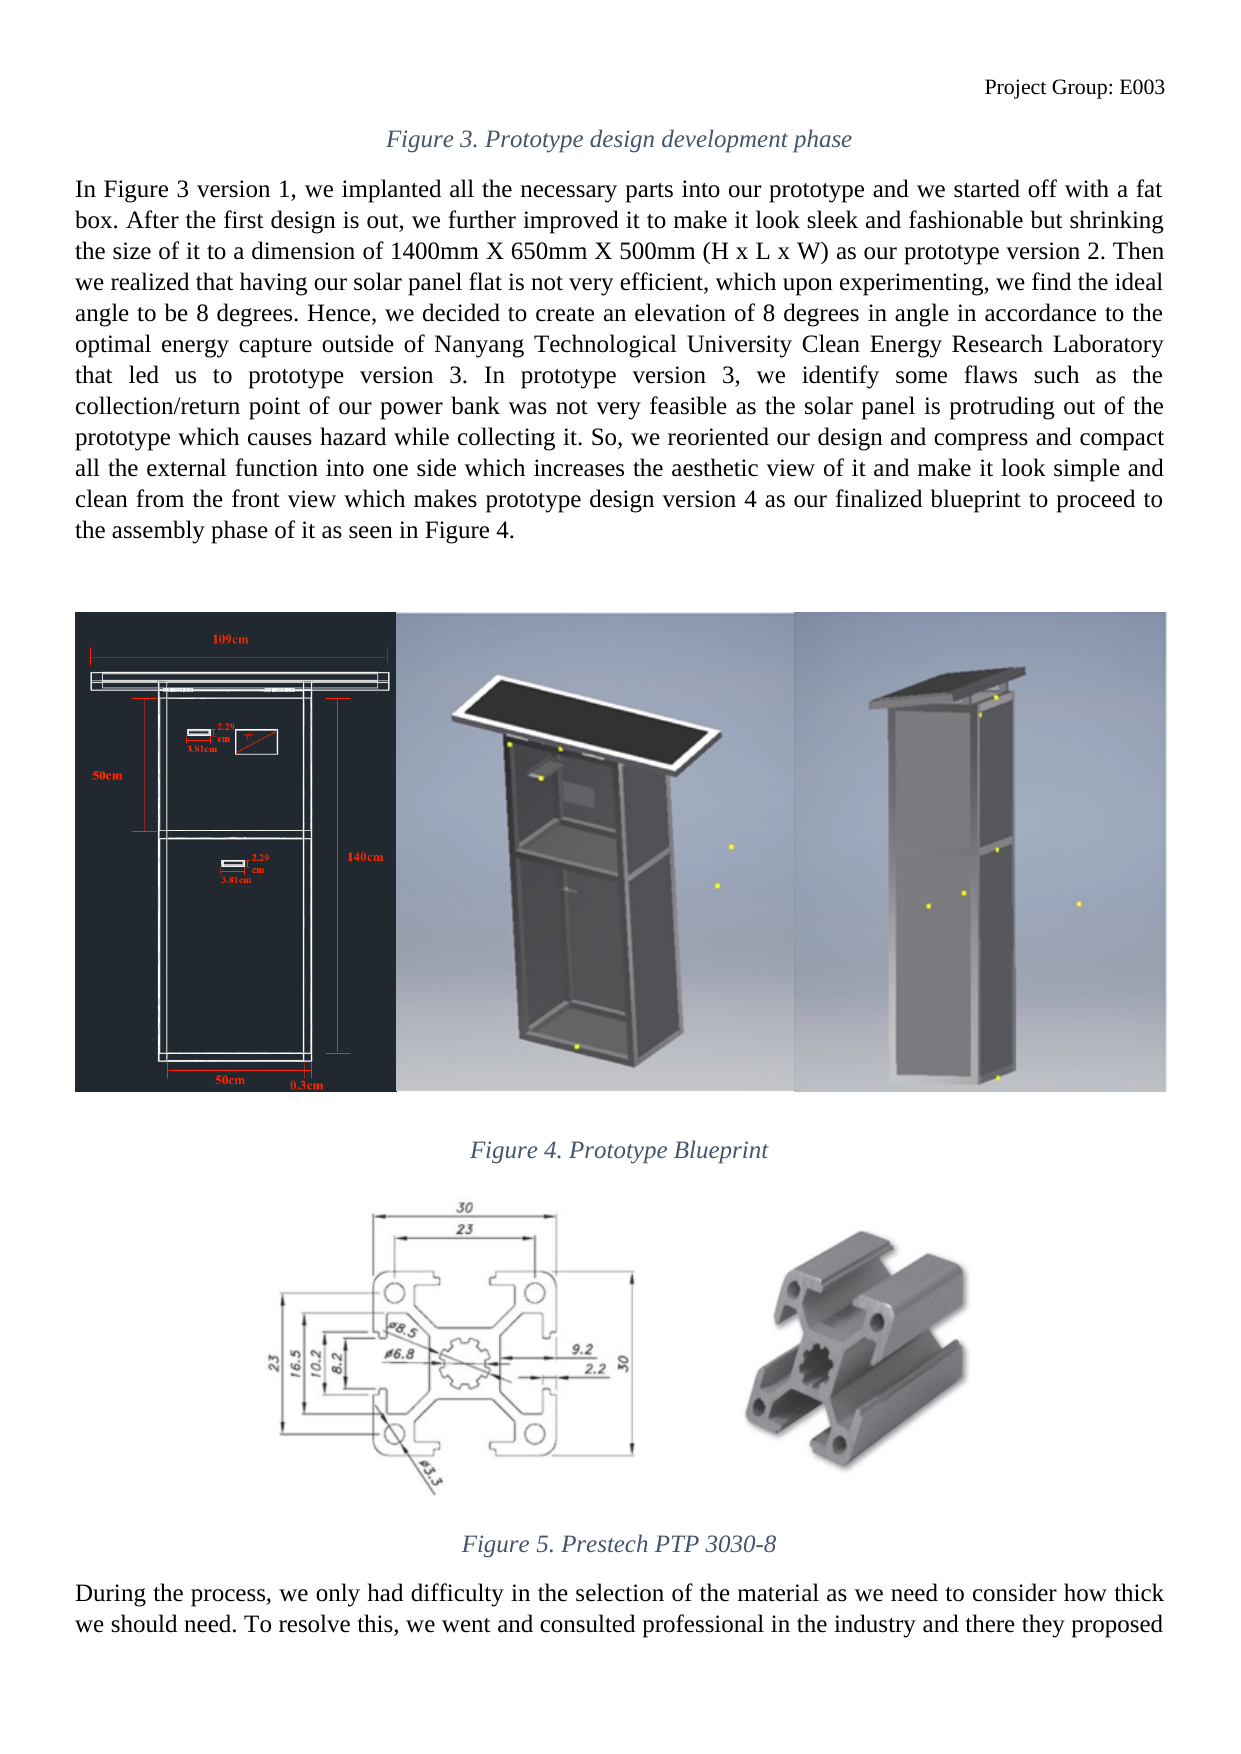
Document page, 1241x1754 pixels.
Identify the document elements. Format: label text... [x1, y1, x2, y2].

text Figure 4. Prototype Blueprint [75, 1091, 1165, 1164]
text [75, 1578, 1165, 1638]
text In Figure 3 version 1, we implanted all the necessary parts into our prototype and we started off with a fat box. After the first design is out, we further improved it to make it look sleek and fashionable but shrinking the size of it to a dimension of 1400mm X 650mm X 500mm (H x L x W) as our prototype version 2. Then we realized that having our solar panel flat is not very efficient, which upon experimenting, we find the ideal angle to be 8 degrees. Hence, we decided to create an elevation of 8 degrees in angle in accordance to the optimal energy capture outside of Nanyang Technological University Clean Energy Research Laboratory that led us to prototype version 3. In prototype version 3, we identify some flaws such as the collection/return point of our power bank was not very feasible as the solar panel is protruding out of the prototype which causes hazard while collecting it. So, we reoriented our design and compress and compact all the external function into one side which increases the aesthetic view of it and make it look simple and clean from the front view which makes prototype design version 4 as our finalized blueprint to proceed to the assembly phase of it as seen in Figure 4. [75, 174, 1165, 544]
text Figure 3. Prototype design development phase [75, 124, 1165, 153]
text Figure 5. Prestech PTP 3030-8 [75, 1529, 1165, 1558]
picture [75, 611, 1167, 1092]
picture [241, 1185, 999, 1510]
